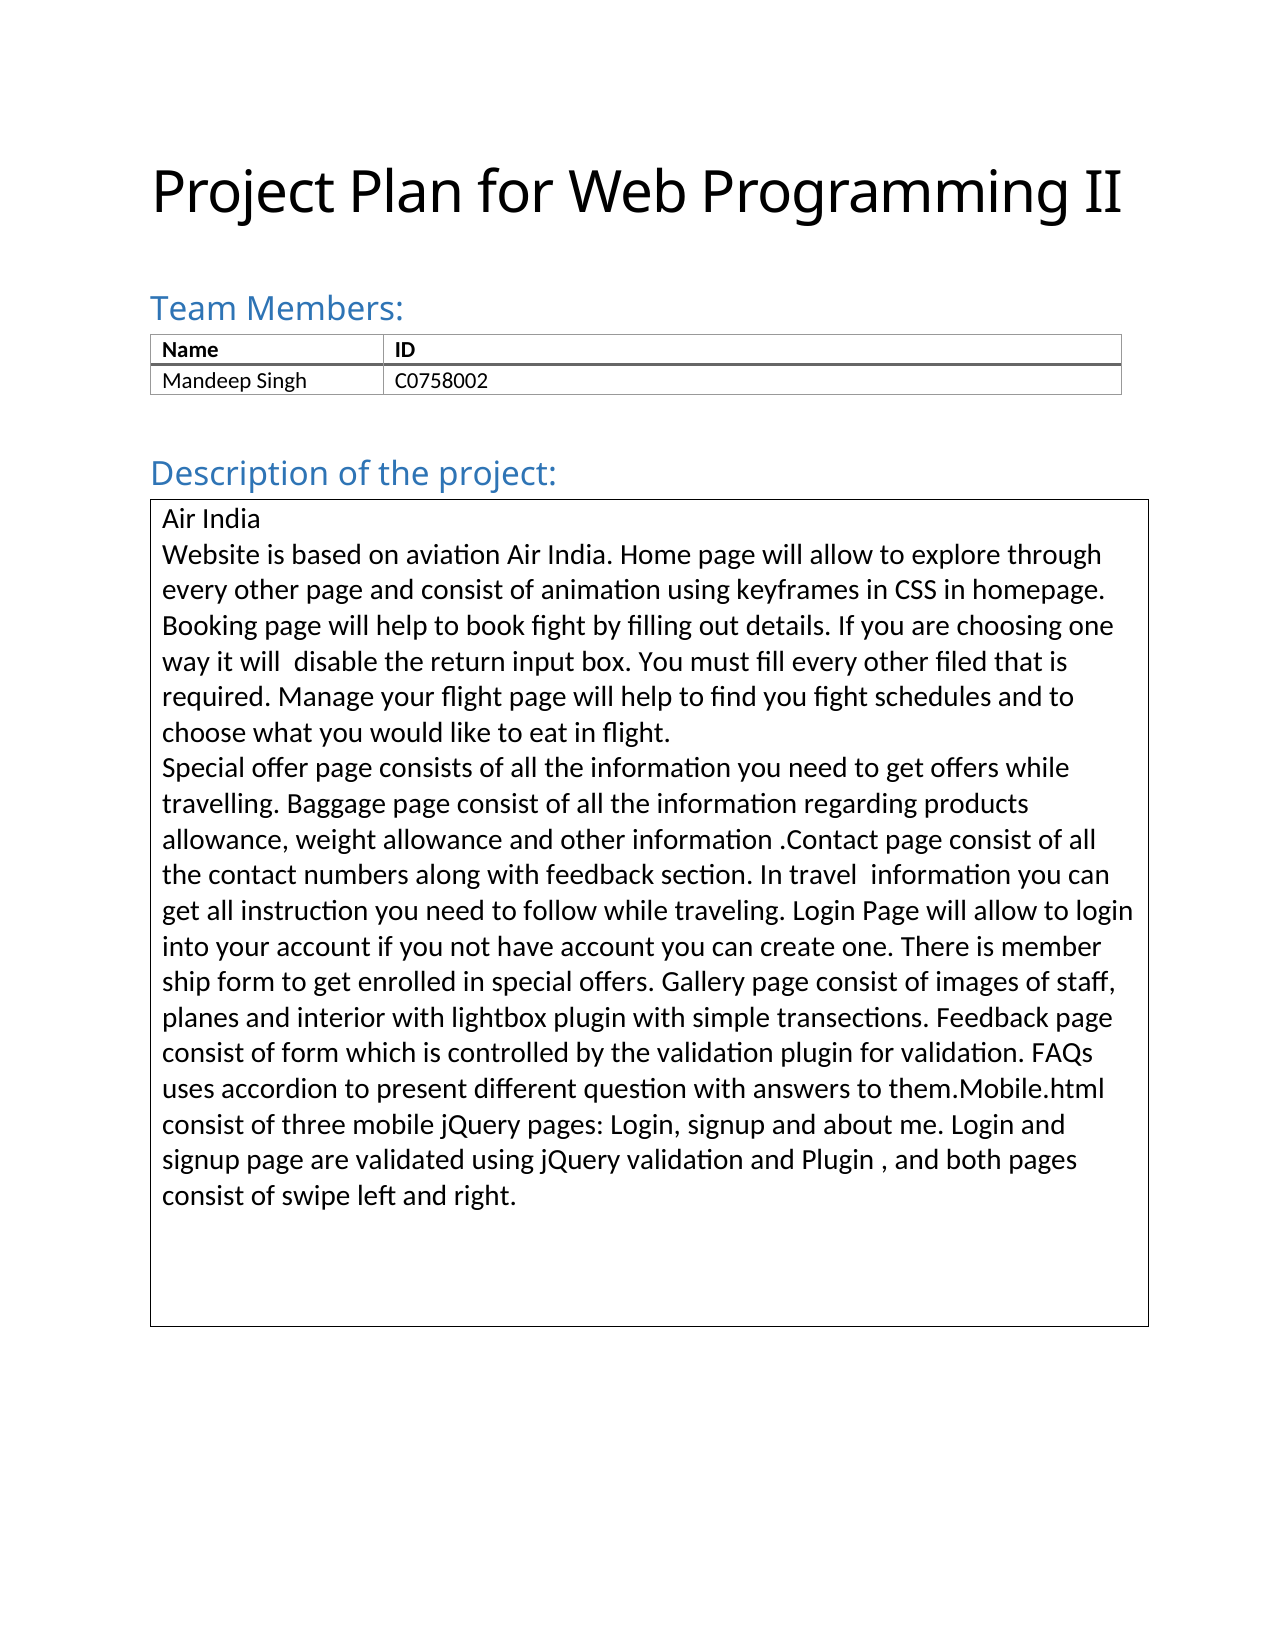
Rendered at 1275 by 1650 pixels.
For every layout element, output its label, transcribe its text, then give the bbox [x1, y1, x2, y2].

subtitle Team Members: [150, 285, 1125, 330]
table_header Air India Website is based on aviation Air India. Home page will allow to explore through every other page and consist of animation using keyframes in CSS in homepage. Booking page will help to book fight by filling out details. If you are choosing one way it will disable the return input box. You must fill every other filed that is required. Manage your flight page will help to find you fight schedules and to choose what you would like to eat in flight. Special offer page consists of all the information you need to get offers while travelling. Baggage page consist of all the information regarding products allowance, weight allowance and other information .Contact page consist of all the contact numbers along with feedback section. In travel information you can get all instruction you need to follow while traveling. Login Page will allow to login into your account if you not have account you can create one. There is member ship form to get enrolled in special offers. Gallery page consist of images of staff, planes and interior with lightbox plugin with simple transections. Feedback page consist of form which is controlled by the validation plugin for validation. FAQs uses accordion to present different question with answers to them.Mobile.html consist of three mobile jQuery pages: Login, signup and about me. Login and signup page are validated using jQuery validation and Plugin , and both pages consist of swipe left and right. [151, 500, 1148, 1326]
table_cell Mandeep Singh [151, 366, 383, 394]
table_header ID [384, 335, 1121, 363]
title Project Plan for Web Programming II [150, 150, 1125, 229]
table_cell C0758002 [384, 366, 1121, 394]
table_header Name [151, 335, 383, 363]
subtitle Description of the project: [150, 450, 1125, 496]
